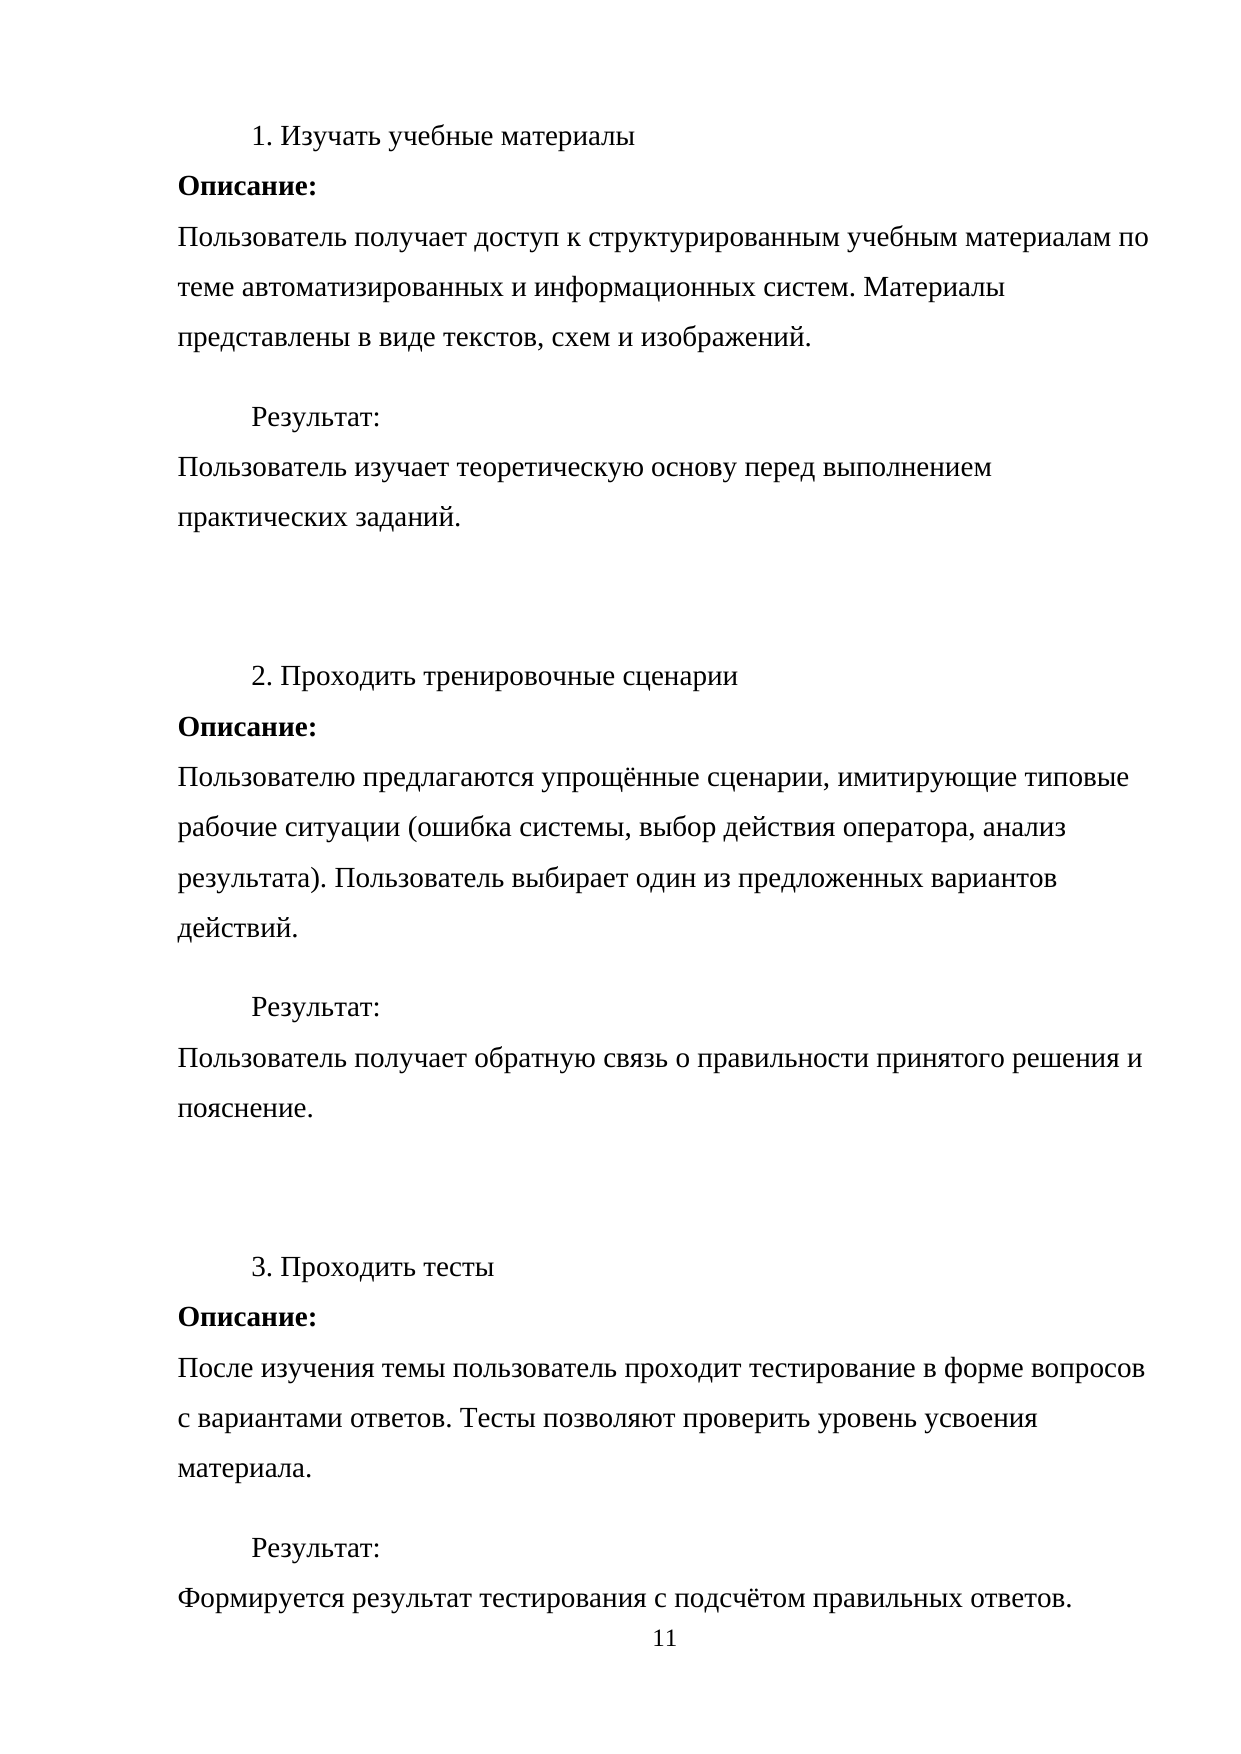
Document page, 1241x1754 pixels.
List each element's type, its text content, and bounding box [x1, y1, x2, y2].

subtitle 1. Изучать учебные материалы Описание: Пользователь получает доступ к структурированным учебным материалам по теме автоматизированных и информационных систем. Материалы представлены в виде текстов, схем и изображений. [177, 118, 1152, 353]
text Результат: Пользователь получает обратную связь о правильности принятого решения и пояснение. [177, 989, 1152, 1124]
text Результат: Формируется результат тестирования с подсчётом правильных ответов. [177, 1530, 1152, 1614]
subtitle 3. Проходить тесты Описание: После изучения темы пользователь проходит тестирование в форме вопросов с вариантами ответов. Тесты позволяют проверить уровень усвоения материала. [177, 1249, 1152, 1484]
text Результат: Пользователь изучает теоретическую основу перед выполнением практических заданий. [177, 399, 1152, 533]
subtitle 2. Проходить тренировочные сценарии Описание: Пользователю предлагаются упрощённые сценарии, имитирующие типовые рабочие ситуации (ошибка системы, выбор действия оператора, анализ результата). Пользователь выбирает один из предложенных вариантов действий. [177, 658, 1152, 943]
